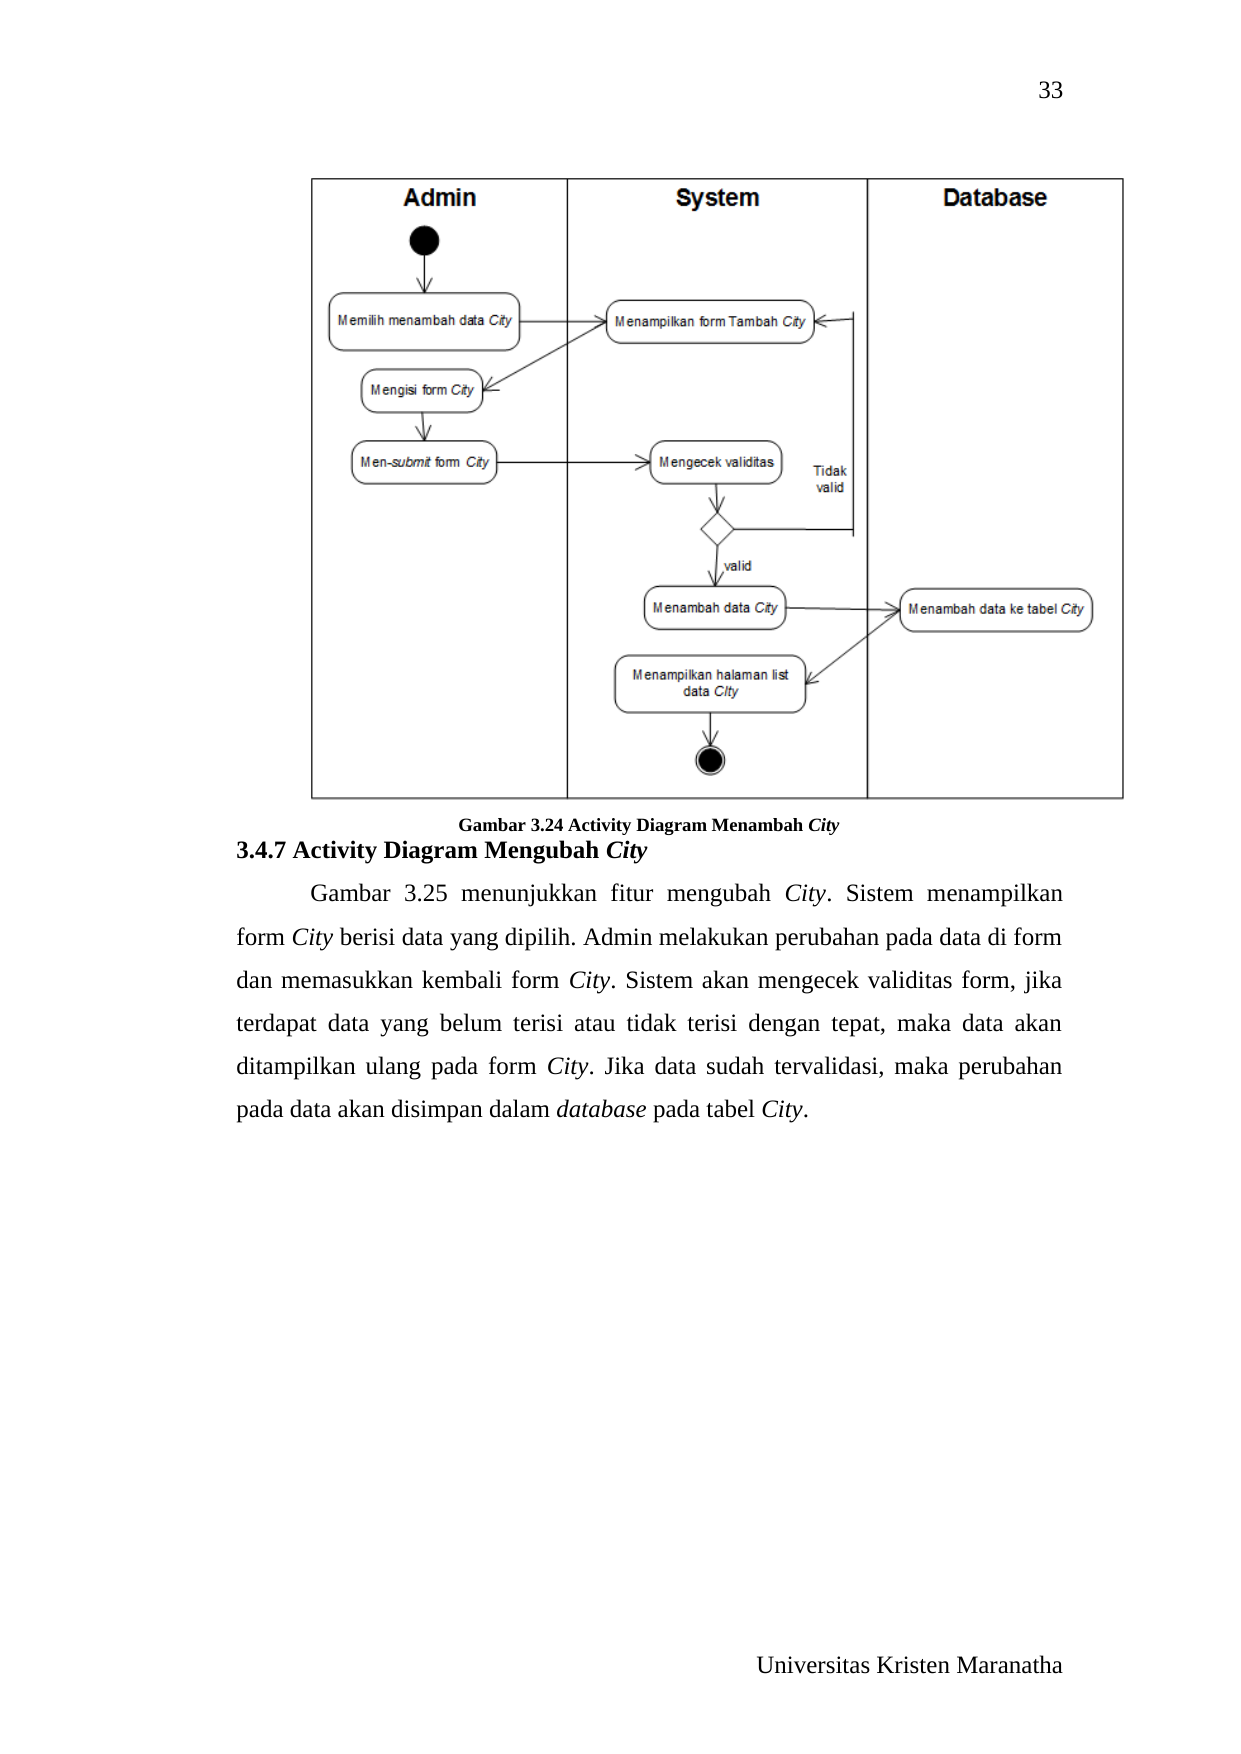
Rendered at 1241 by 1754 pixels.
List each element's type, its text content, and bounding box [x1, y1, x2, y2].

picture [310, 177, 1125, 800]
text Gambar 3.25 menunjukkan fitur mengubah City. Sistem menampilkan form City berisi data yang dipilih. Admin melakukan perubahan pada data di form dan memasukkan kembali form City. Sistem akan mengecek validitas form, jika terdapat data yang belum terisi atau tidak terisi dengan tepat, maka data akan ditampilkan ulang pada form City. Jika data sudah tervalidasi, maka perubahan pada data akan disimpan dalam database pada tabel City. [236, 878, 1063, 1123]
subtitle Activity Diagram Mengubah City [236, 835, 1063, 864]
